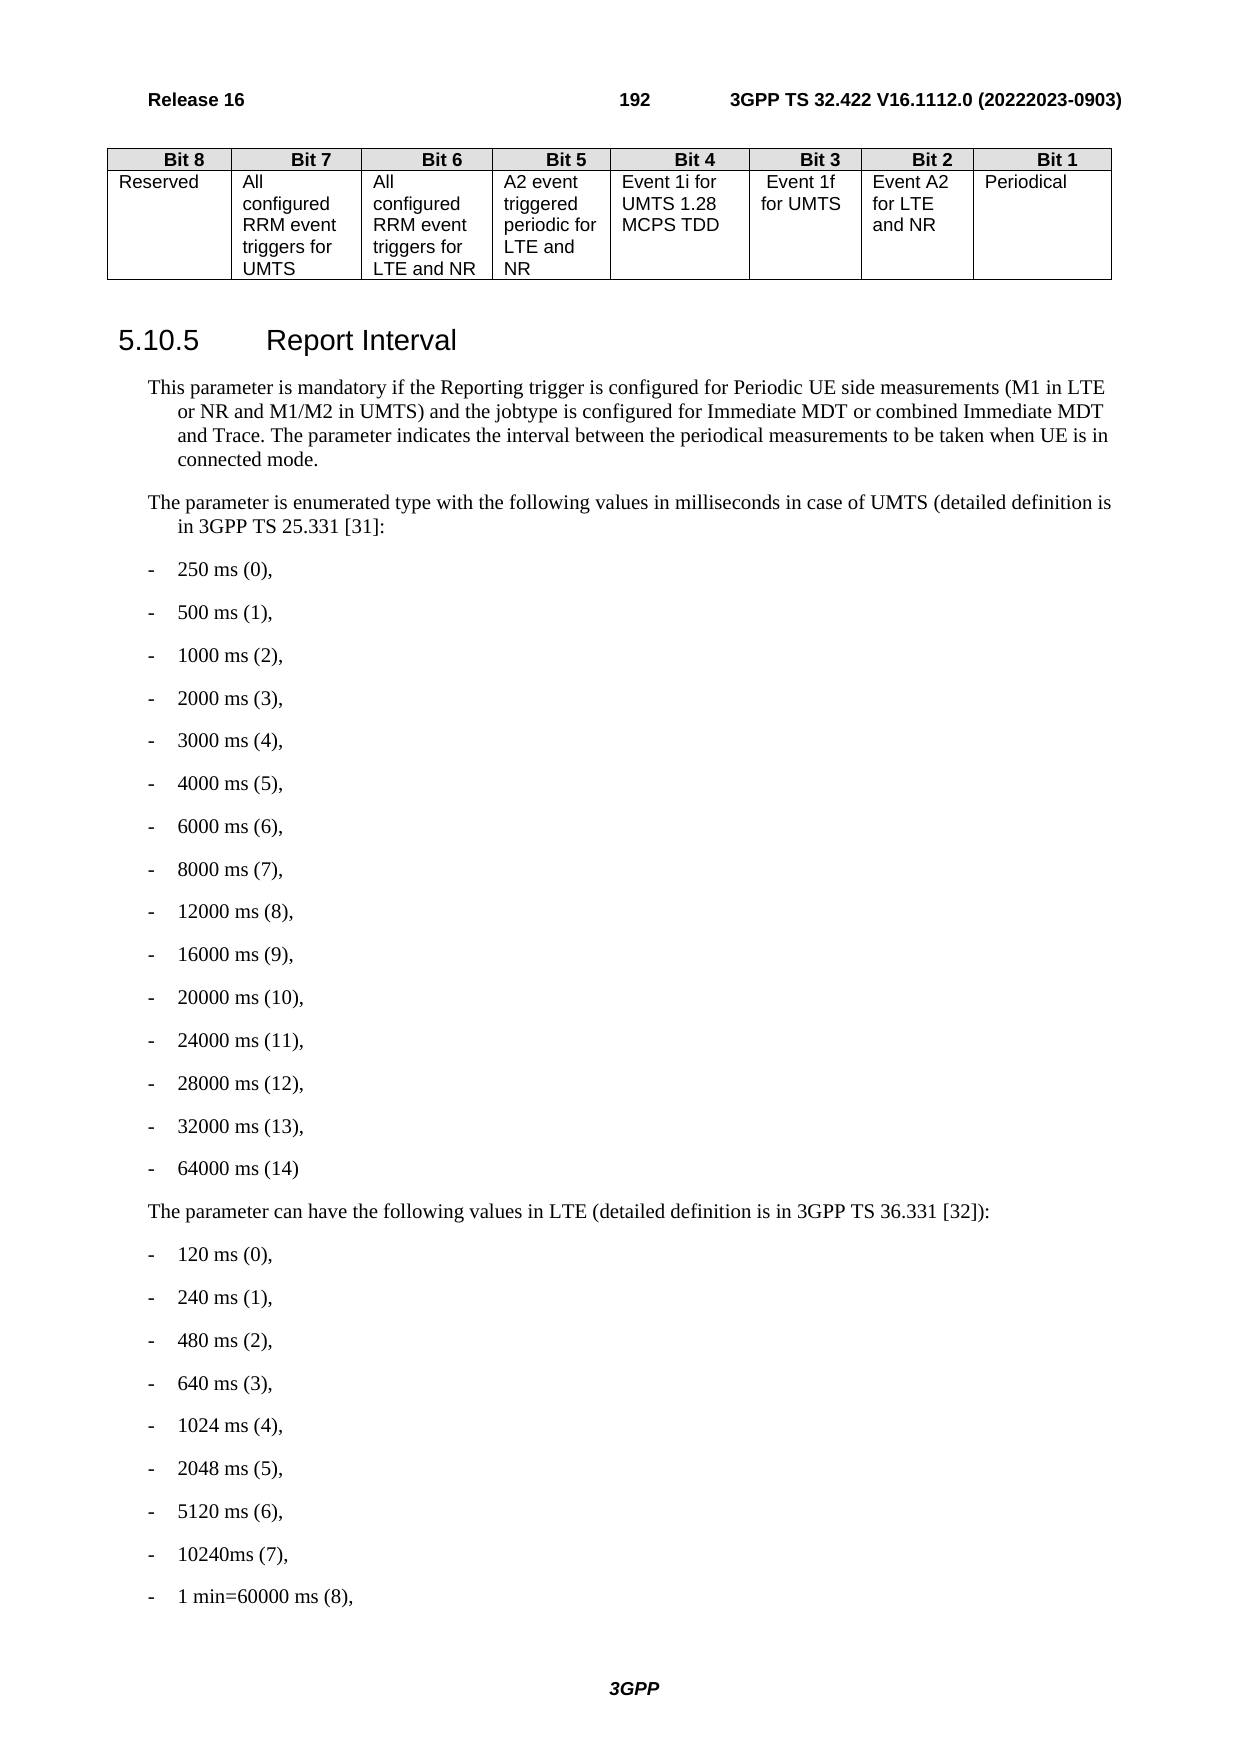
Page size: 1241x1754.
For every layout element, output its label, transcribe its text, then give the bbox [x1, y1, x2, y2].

text - 250 ms (0), [148, 557, 1122, 581]
text - 5120 ms (6), [148, 1499, 1122, 1523]
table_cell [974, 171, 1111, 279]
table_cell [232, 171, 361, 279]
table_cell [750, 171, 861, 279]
subtitle 5.10.5 Report Interval [118, 323, 1122, 356]
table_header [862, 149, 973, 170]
text - 8000 ms (7), [148, 857, 1122, 881]
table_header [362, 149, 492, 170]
text - 12000 ms (8), [148, 899, 1122, 923]
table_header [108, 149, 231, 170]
text - 6000 ms (6), [148, 814, 1122, 838]
text - 16000 ms (9), [148, 942, 1122, 966]
text - 2000 ms (3), [148, 685, 1122, 709]
text - 10240ms (7), [148, 1542, 1122, 1566]
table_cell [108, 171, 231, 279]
text - 120 ms (0), [148, 1242, 1122, 1266]
text - 640 ms (3), [148, 1370, 1122, 1394]
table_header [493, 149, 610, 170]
text - 24000 ms (11), [148, 1028, 1122, 1052]
text - 64000 ms (14) [148, 1156, 1122, 1180]
text - 240 ms (1), [148, 1285, 1122, 1309]
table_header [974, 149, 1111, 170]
text - 28000 ms (12), [148, 1071, 1122, 1095]
text - 3000 ms (4), [148, 728, 1122, 752]
text - 1024 ms (4), [148, 1413, 1122, 1437]
text This parameter is mandatory if the Reporting trigger is configured for Periodic UE side measurements (M1 in LTE or NR and M1/M2 in UMTS) and the jobtype is configured for Immediate MDT or combined Immediate MDT and Trace. The parameter indicates the interval between the periodical measurements to be taken when UE is in connected mode. [148, 375, 1122, 471]
text - 2048 ms (5), [148, 1456, 1122, 1480]
text - 1 min=60000 ms (8), [148, 1584, 1122, 1608]
text The parameter is enumerated type with the following values in milliseconds in case of UMTS (detailed definition is in 3GPP TS 25.331 [31]: [148, 490, 1122, 538]
text - 20000 ms (10), [148, 985, 1122, 1009]
text - 480 ms (2), [148, 1328, 1122, 1352]
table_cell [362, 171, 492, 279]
text - 1000 ms (2), [148, 643, 1122, 667]
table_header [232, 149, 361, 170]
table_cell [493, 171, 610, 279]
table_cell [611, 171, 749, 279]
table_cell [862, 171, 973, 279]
text The parameter can have the following values in LTE (detailed definition is in 3GPP TS 36.331 [32]): [148, 1199, 1122, 1223]
text - 4000 ms (5), [148, 771, 1122, 795]
text - 32000 ms (13), [148, 1113, 1122, 1138]
text - 500 ms (1), [148, 600, 1122, 624]
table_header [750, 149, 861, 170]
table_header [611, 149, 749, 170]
